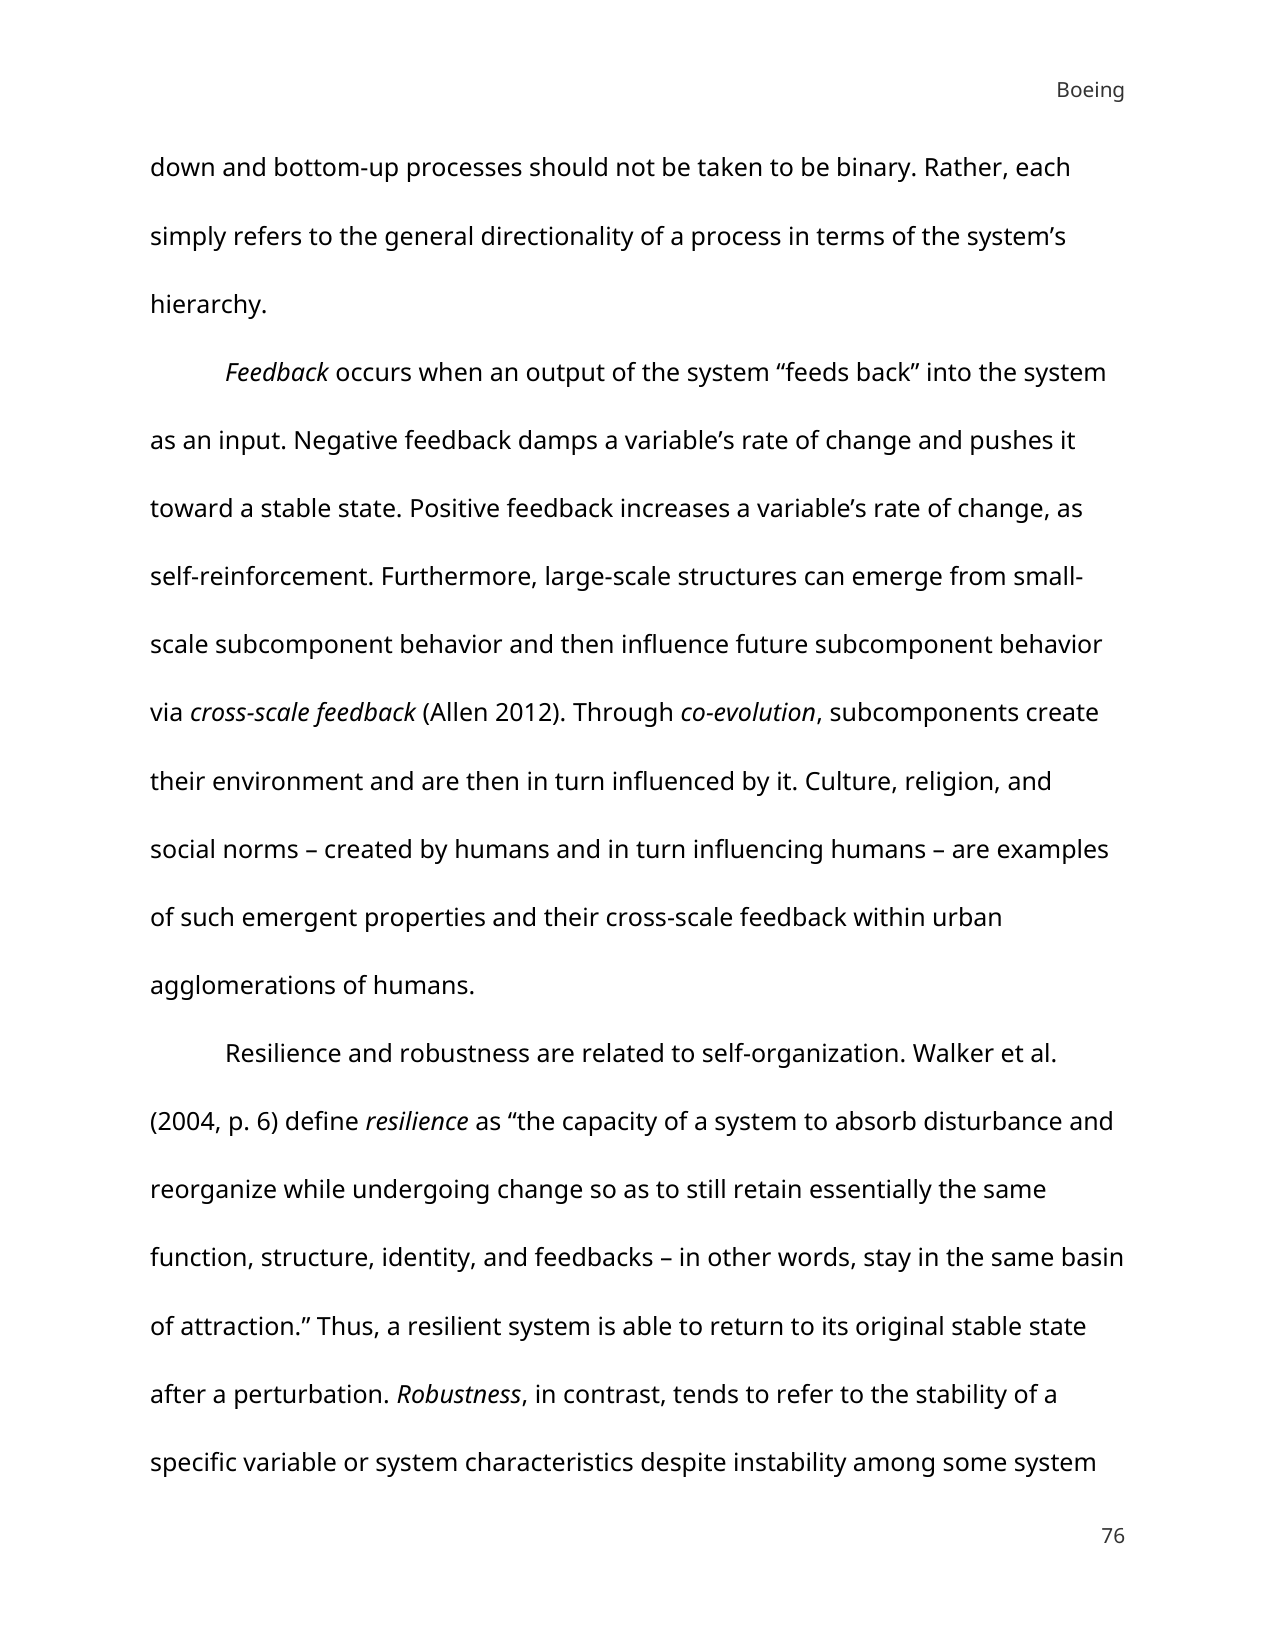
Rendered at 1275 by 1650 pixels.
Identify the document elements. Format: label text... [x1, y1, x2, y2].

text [150, 150, 1125, 320]
text Feedback occurs when an output of the system “feeds back” into the system as an input. Negative feedback damps a variable’s rate of change and pushes it toward a stable state. Positive feedback increases a variable’s rate of change, as self-reinforcement. Furthermore, large-scale structures can emerge from small-scale subcomponent behavior and then influence future subcomponent behavior via cross-scale feedback (Allen 2012). Through co-evolution, subcomponents create their environment and are then in turn influenced by it. Culture, religion, and social norms – created by humans and in turn influencing humans – are examples of such emergent properties and their cross-scale feedback within urban agglomerations of humans. [150, 354, 1125, 1002]
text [150, 1036, 1125, 1478]
